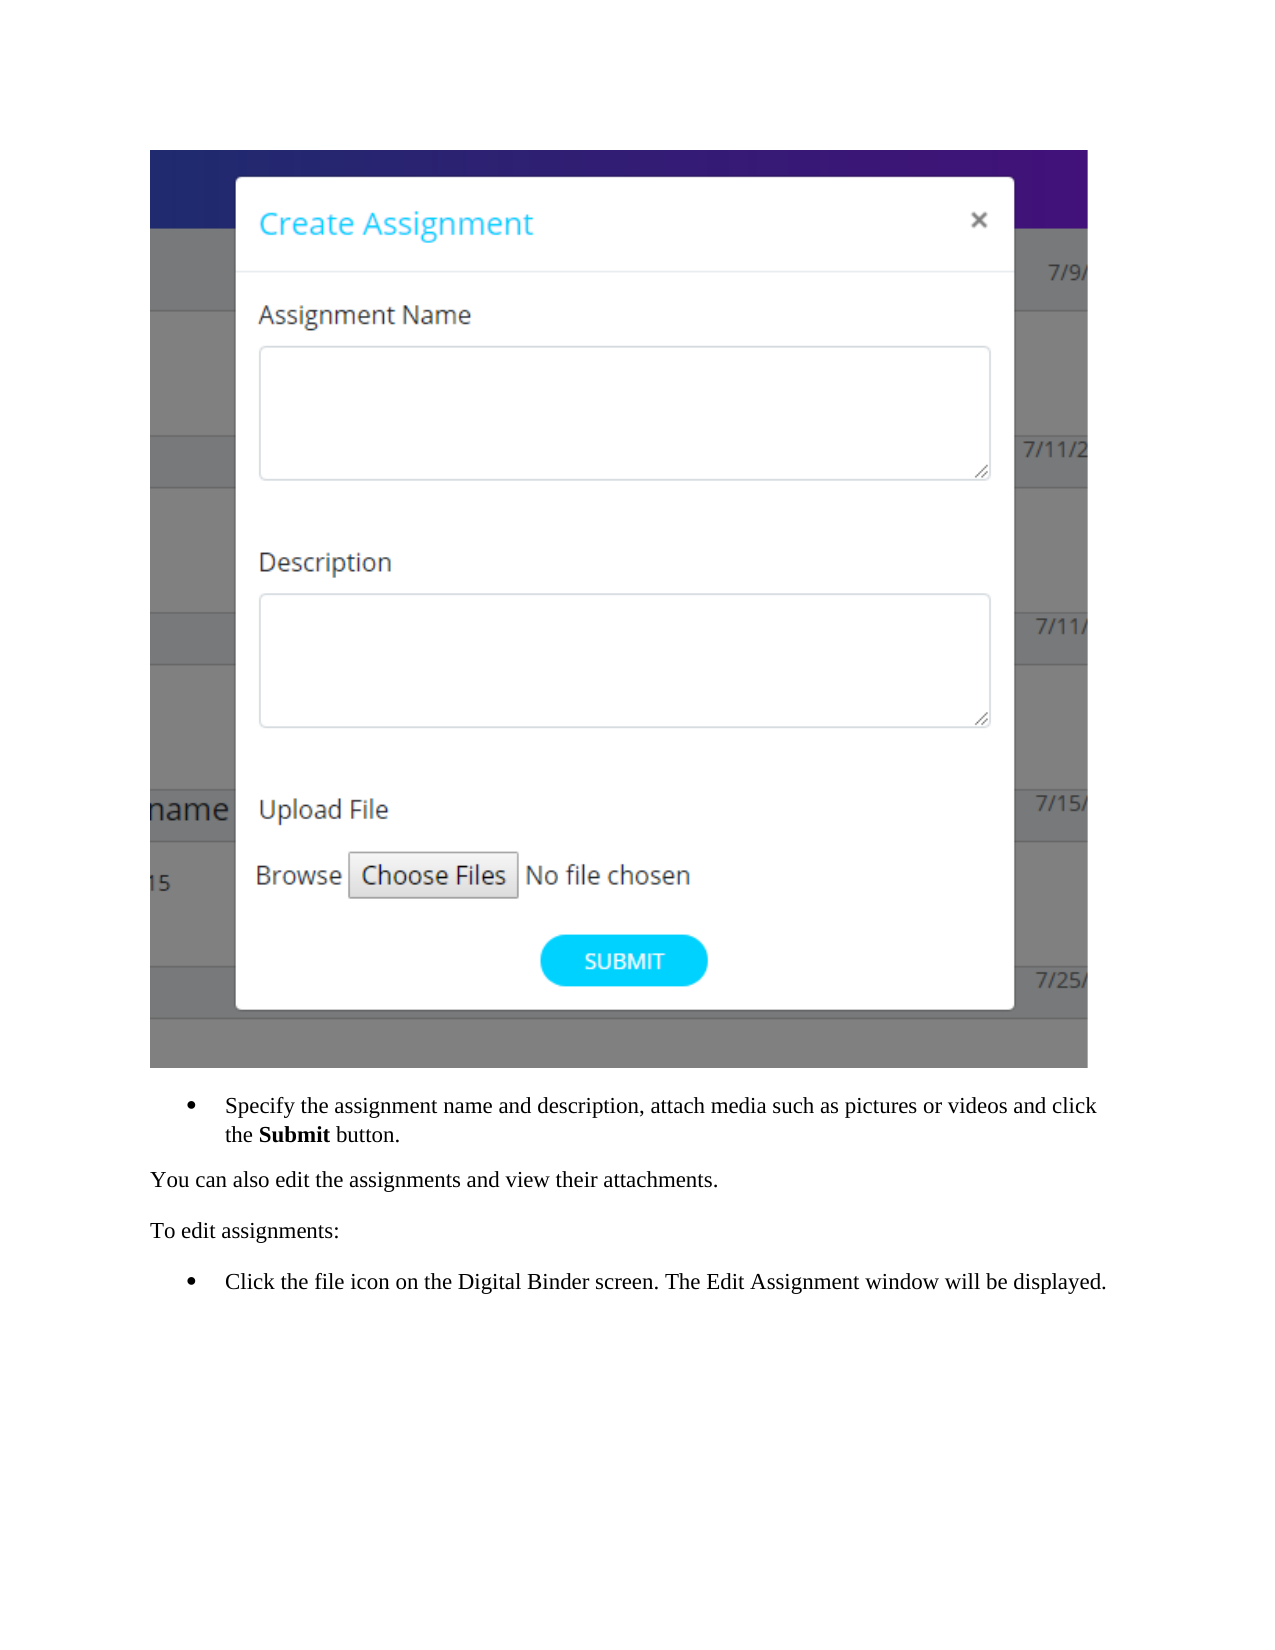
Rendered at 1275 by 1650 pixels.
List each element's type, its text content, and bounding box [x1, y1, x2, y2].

list Specify the assignment name and description, attach media such as pictures or videos and click the Submit button. [187, 1092, 1125, 1147]
text You can also edit the assignments and view their attachments. [150, 1166, 1125, 1192]
text To edit assignments: [150, 1217, 1125, 1243]
picture [150, 150, 1088, 1068]
list Click the file icon on the Digital Binder screen. The Edit Assignment window will be displayed. [187, 1268, 1125, 1294]
